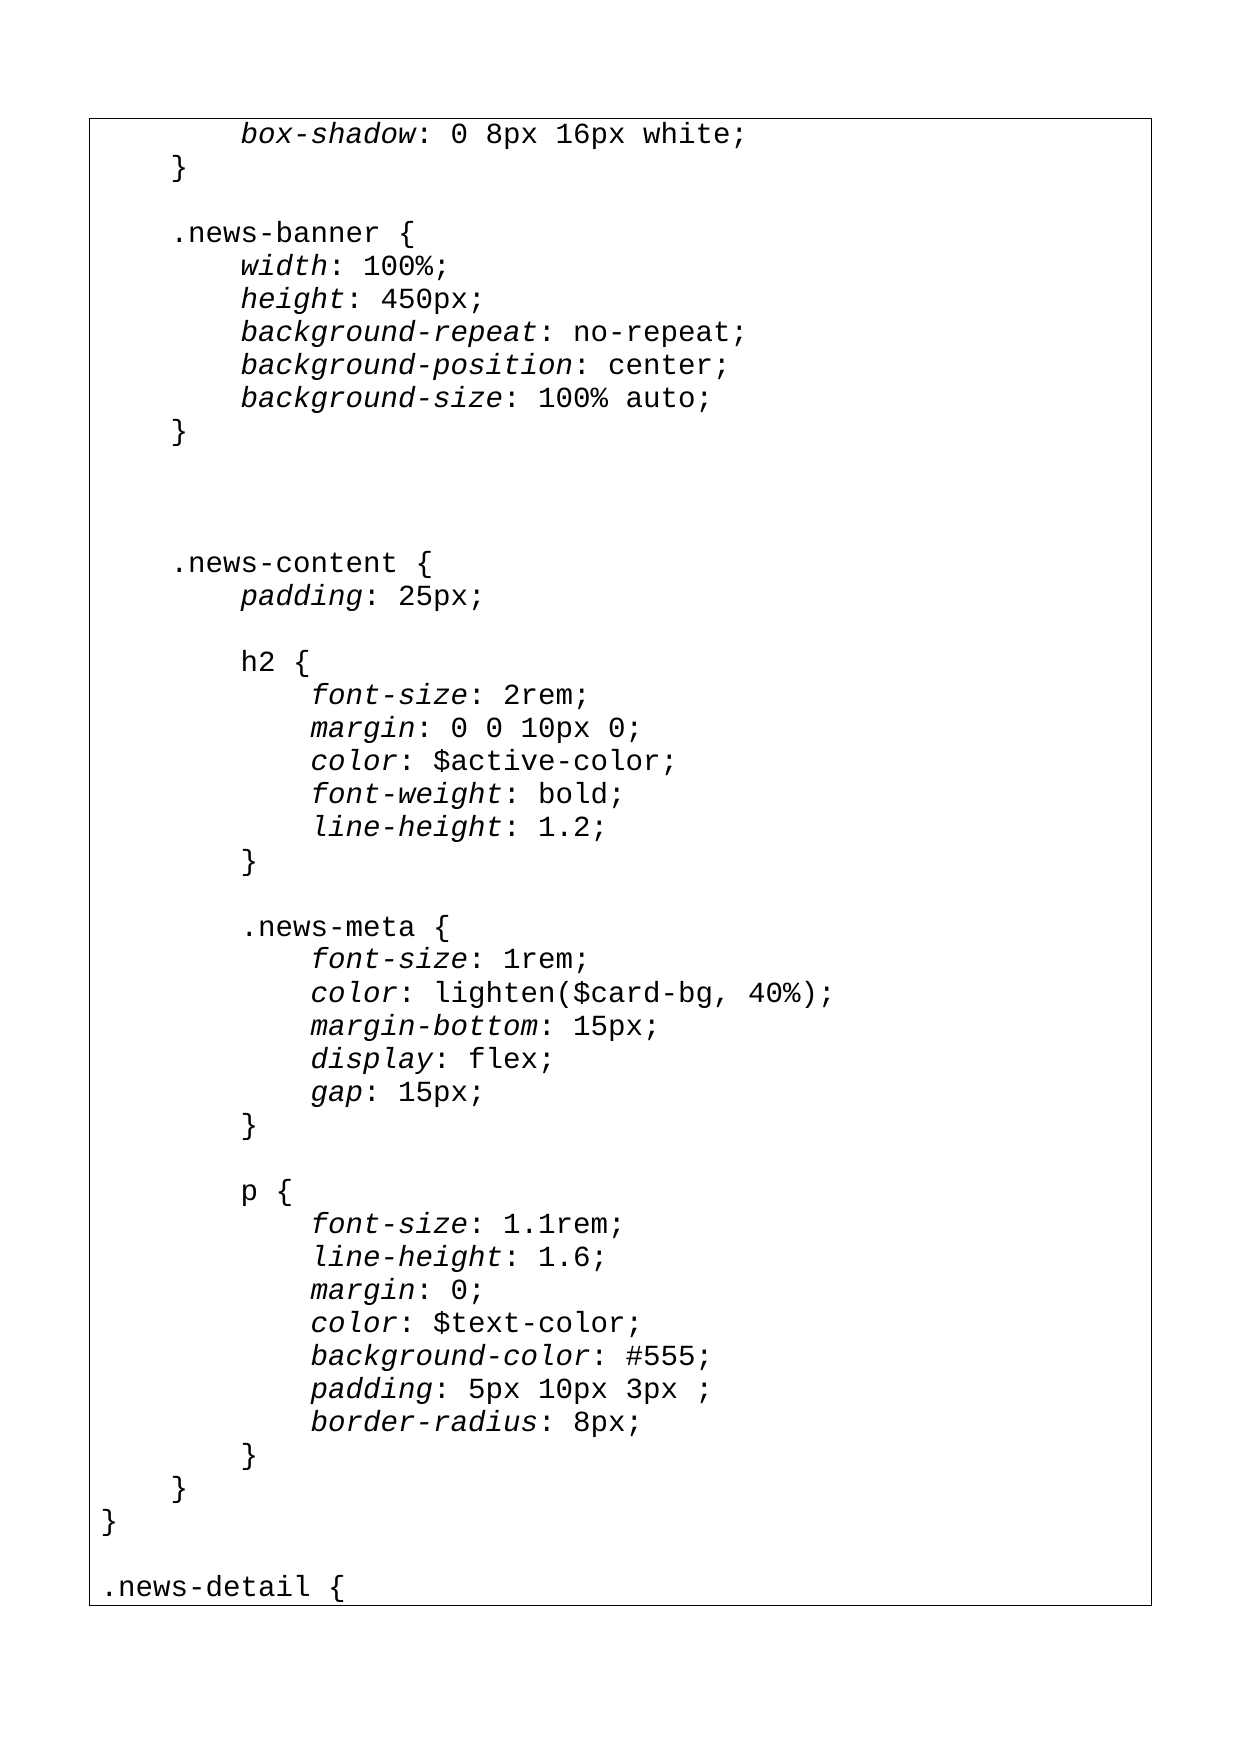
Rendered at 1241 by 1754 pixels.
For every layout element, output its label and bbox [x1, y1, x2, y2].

table_header [90, 119, 1151, 1605]
